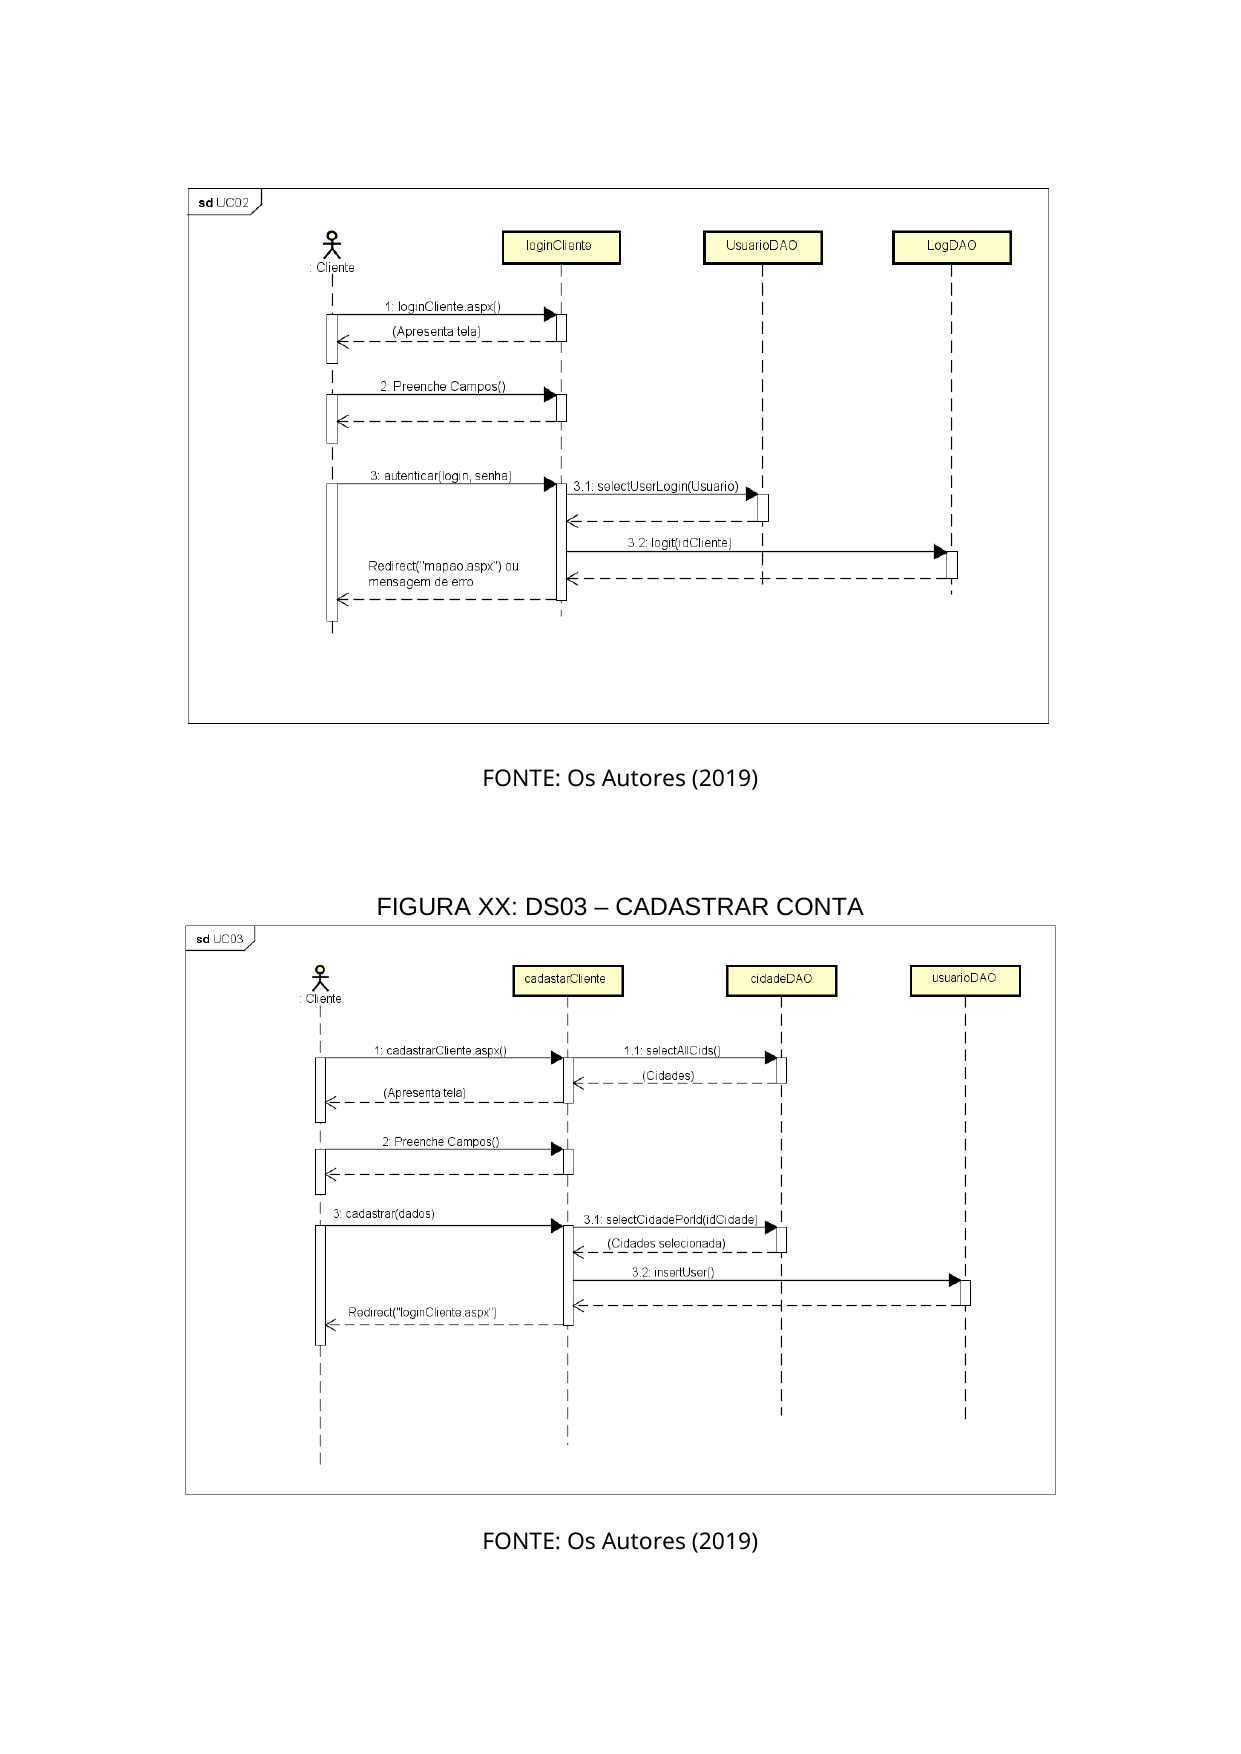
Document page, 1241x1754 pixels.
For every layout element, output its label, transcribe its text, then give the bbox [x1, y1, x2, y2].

text FIGURA XX: DS03 – CADASTRAR CONTA [177, 891, 1063, 920]
picture [177, 180, 1063, 732]
text FONTE: Os Autores (2019) [177, 732, 1063, 793]
picture [177, 920, 1063, 1503]
text FONTE: Os Autores (2019) [177, 1503, 1063, 1556]
